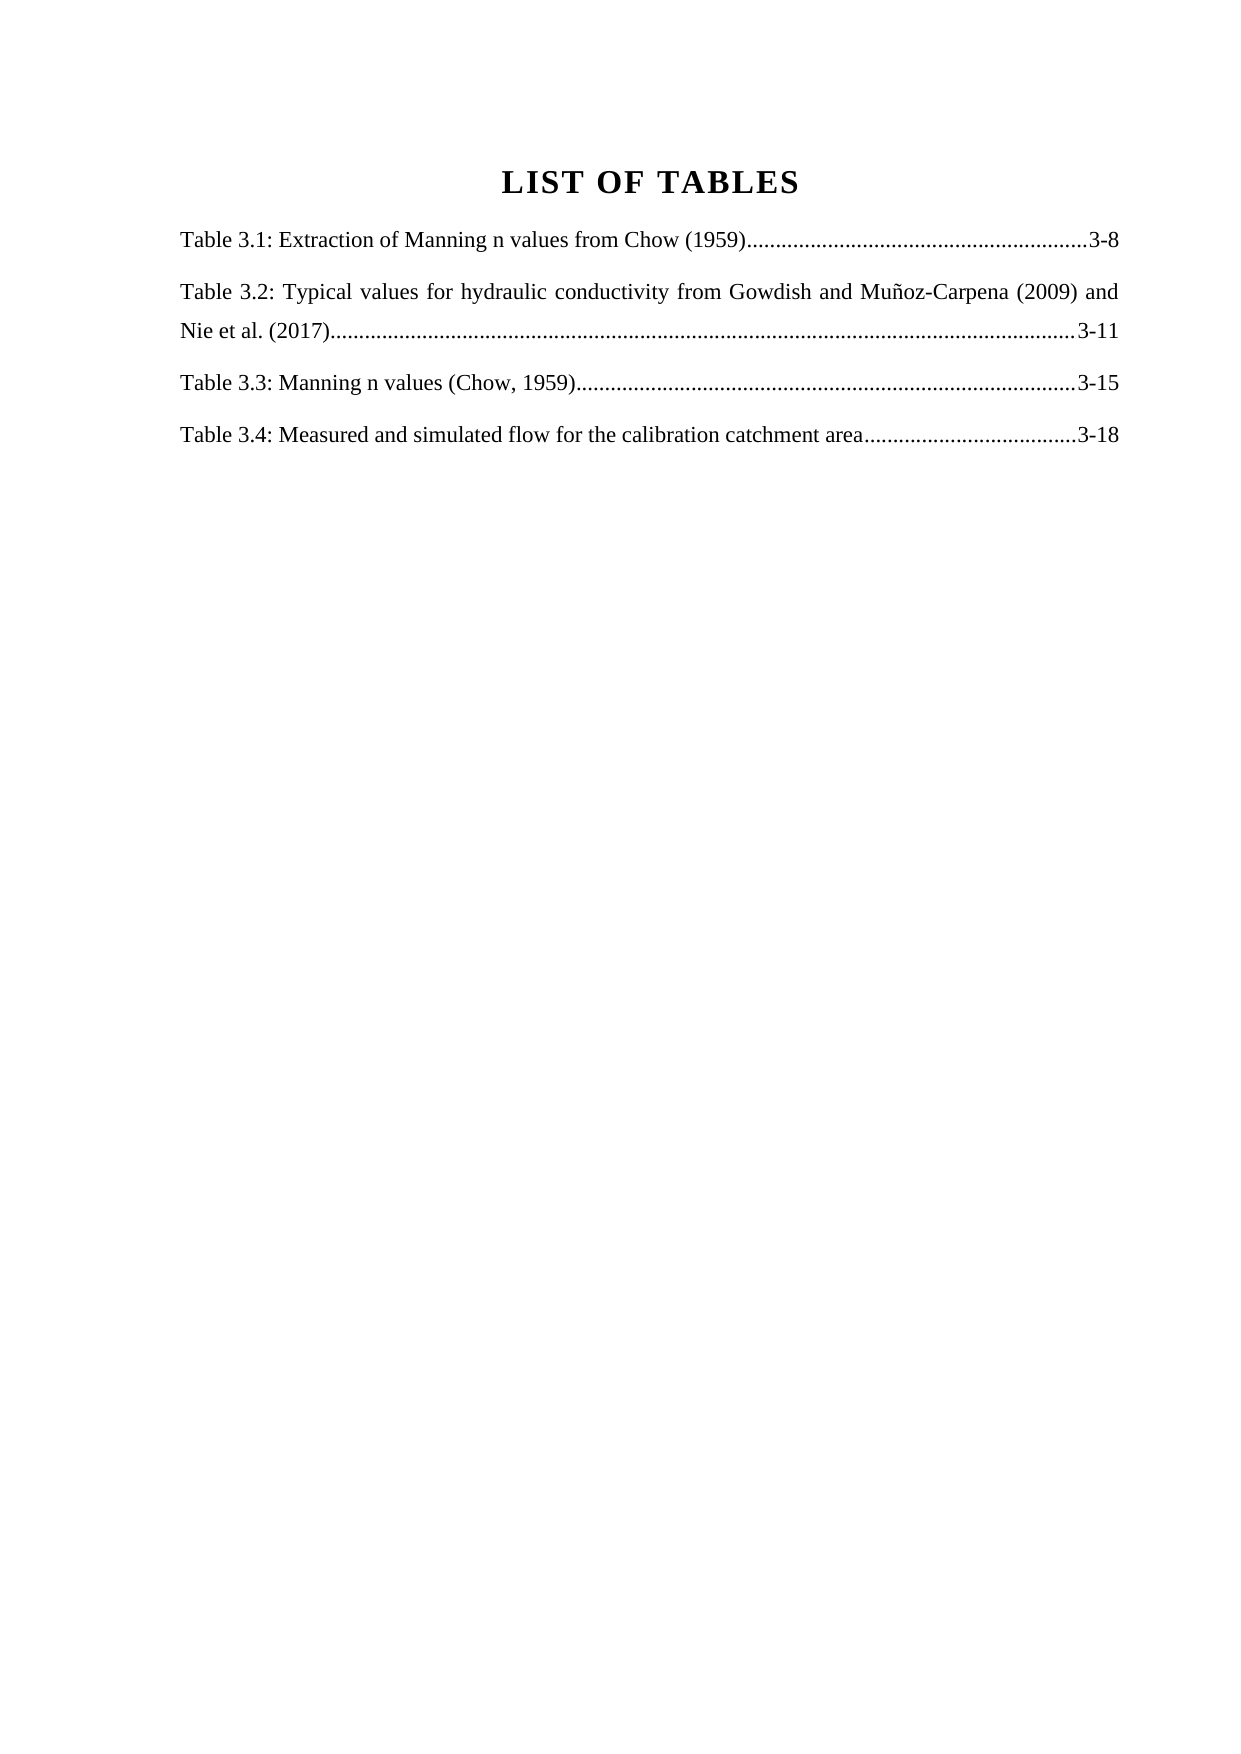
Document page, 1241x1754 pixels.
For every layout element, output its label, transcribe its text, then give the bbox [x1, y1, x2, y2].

text Table 3.1: Extraction of Manning n values from Chow (1959) 3-8 [180, 226, 1120, 252]
title LIST OF TABLES [180, 162, 1120, 201]
text Table 3.2: Typical values for hydraulic conductivity from Gowdish and Muñoz-Carpena (2009) and Nie et al. (2017) 3-11 [180, 278, 1120, 344]
text Table 3.4: Measured and simulated flow for the calibration catchment area 3-18 [180, 421, 1120, 448]
text Table 3.3: Manning n values (Chow, 1959) 3-15 [180, 369, 1120, 396]
